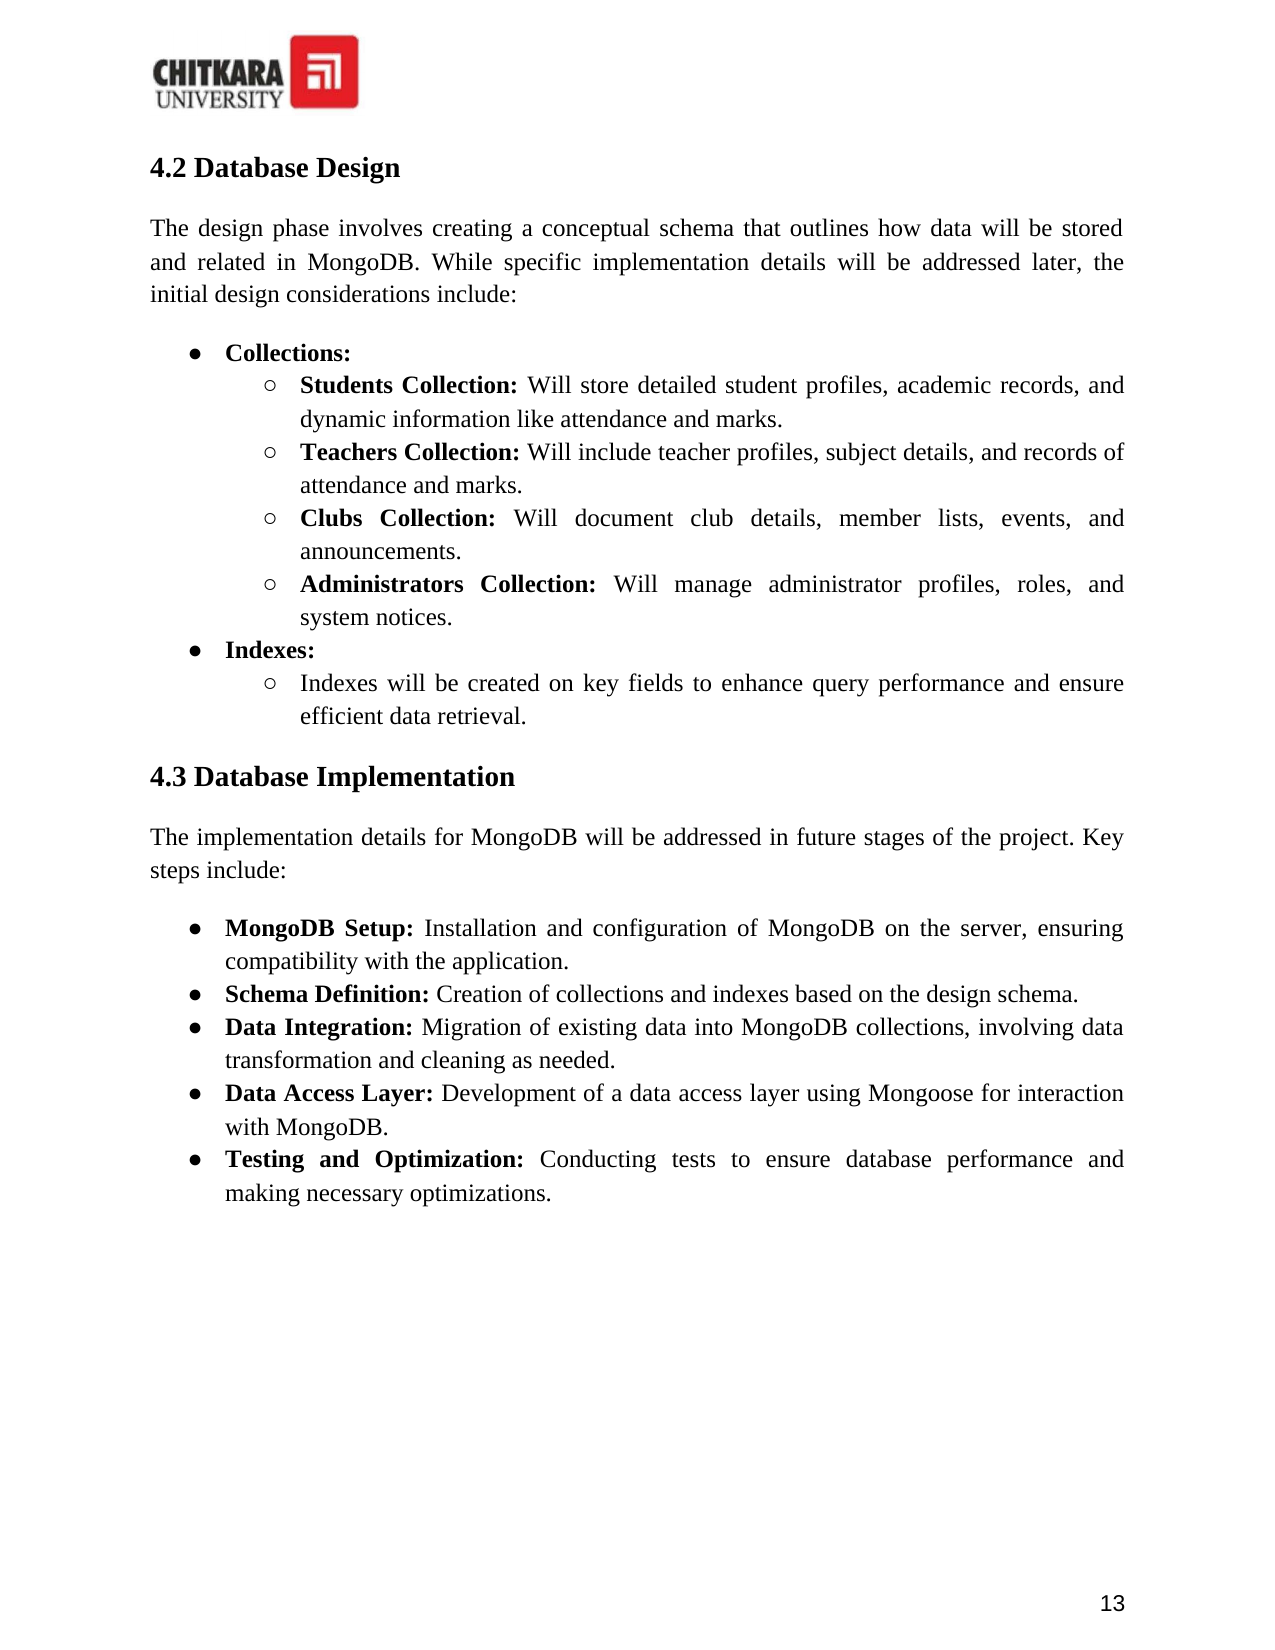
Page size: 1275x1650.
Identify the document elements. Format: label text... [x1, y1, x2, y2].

list Indexes will be created on key fields to enhance query performance and ensure efficient data retrieval. [262, 668, 1125, 729]
list Data Access Layer: Development of a data access layer using Mongoose for interaction with MongoDB. [187, 1078, 1125, 1140]
list Schema Definition: Creation of collections and indexes based on the design schema. [187, 979, 1125, 1008]
list Clubs Collection: Will document club details, member lists, events, and announcements. [262, 503, 1125, 564]
list Testing and Optimization: Conducting tests to ensure database performance and making necessary optimizations. [187, 1144, 1125, 1206]
list Collections: [187, 338, 1125, 366]
picture [150, 30, 366, 116]
list Data Integration: Migration of existing data into MongoDB collections, involving data transformation and cleaning as needed. [187, 1012, 1125, 1074]
list Students Collection: Will store detailed student profiles, academic records, and dynamic information like attendance and marks. [262, 371, 1125, 432]
text The implementation details for MongoDB will be addressed in future stages of the project. Key steps include: [150, 822, 1125, 884]
list Teachers Collection: Will include teacher profiles, subject details, and records of attendance and marks. [262, 437, 1125, 498]
list MongoDB Setup: Installation and configuration of MongoDB on the server, ensuring compatibility with the application. [187, 913, 1125, 975]
list Indexes: [187, 635, 1125, 663]
text The design phase involves creating a conceptual schema that outlines how data will be stored and related in MongoDB. While specific implementation details will be addressed later, the initial design considerations include: [150, 213, 1125, 308]
subtitle 4.3 Database Implementation [150, 759, 1125, 792]
list Administrators Collection: Will manage administrator profiles, roles, and system notices. [262, 569, 1125, 631]
subtitle 4.2 Database Design [150, 150, 1125, 183]
